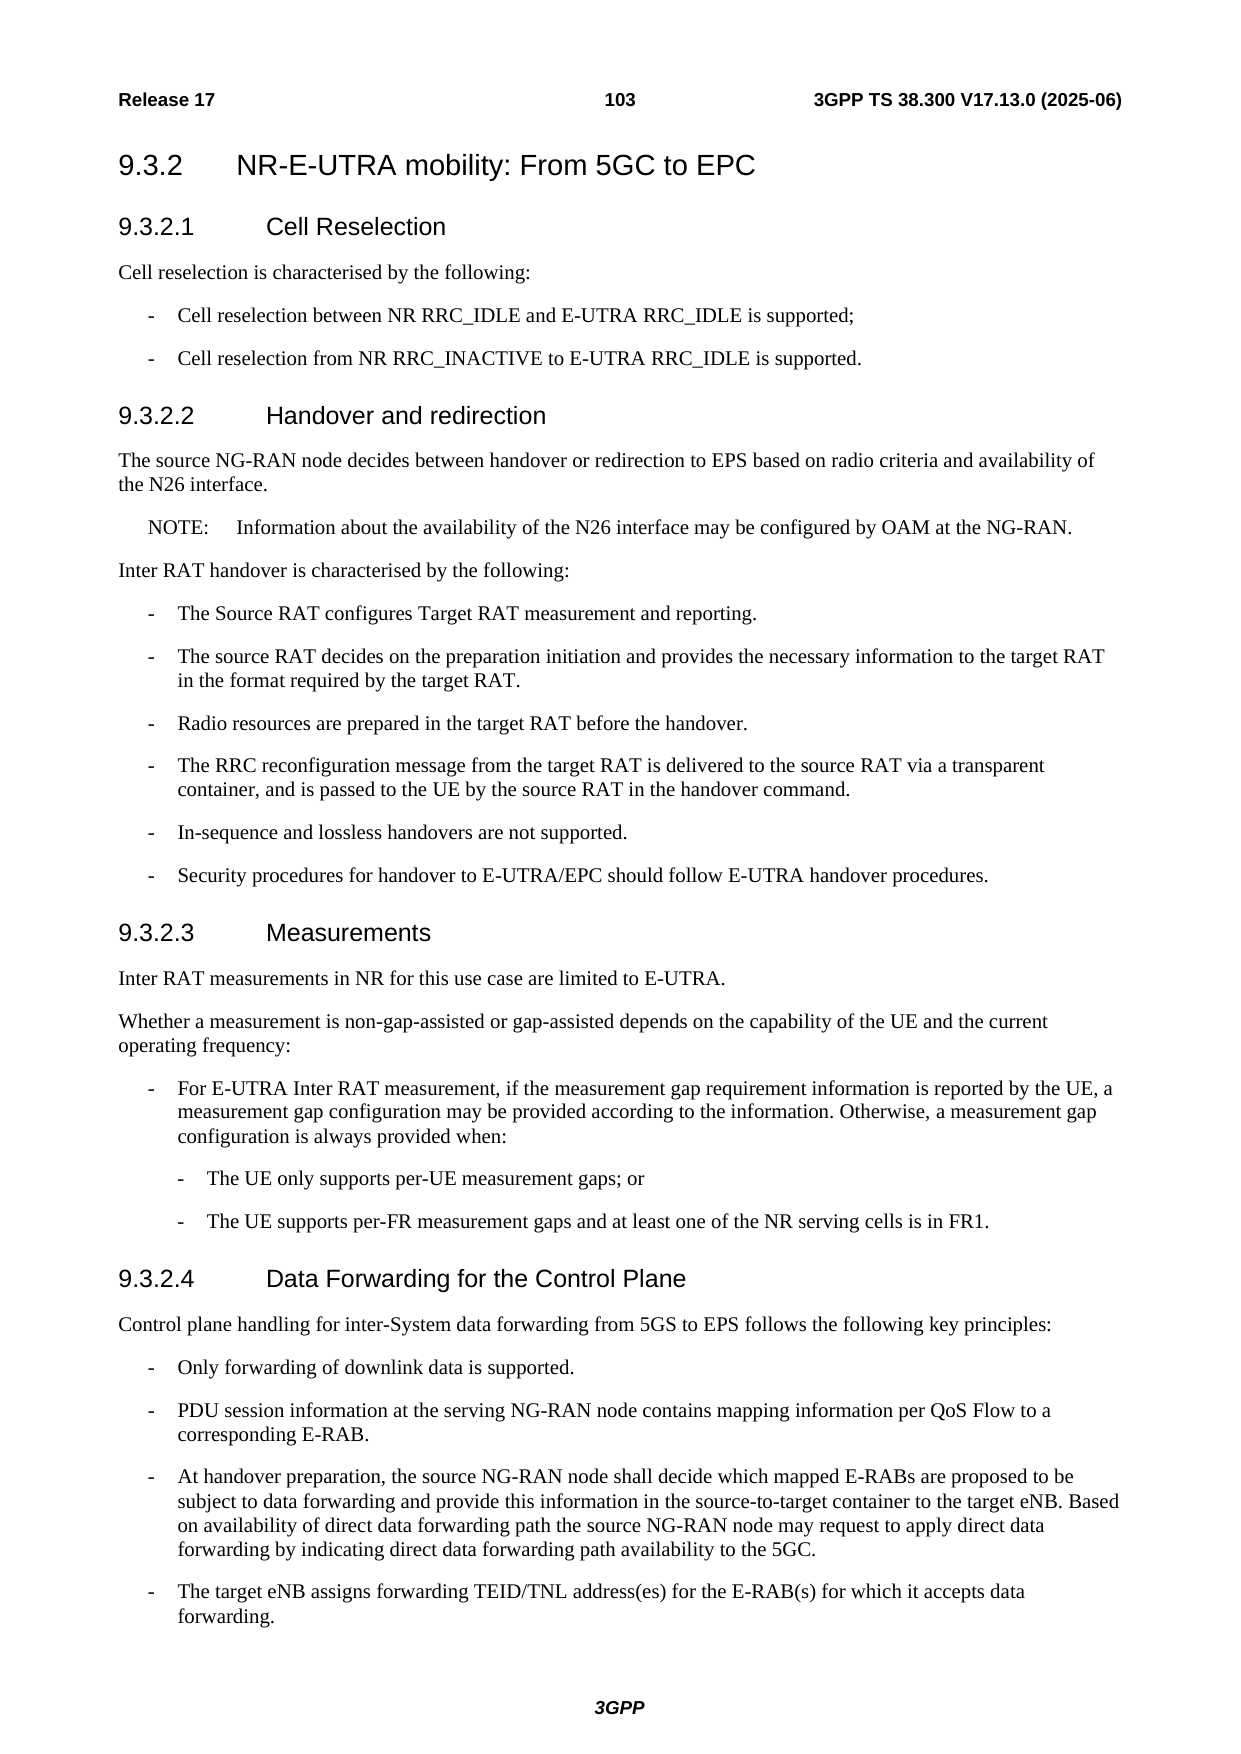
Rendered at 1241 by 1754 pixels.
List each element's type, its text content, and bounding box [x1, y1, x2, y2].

text - The Source RAT configures Target RAT measurement and reporting. [148, 601, 1122, 625]
text Inter RAT handover is characterised by the following: [118, 558, 1122, 582]
text - PDU session information at the serving NG-RAN node contains mapping information per QoS Flow to a corresponding E-RAB. [148, 1398, 1122, 1446]
text - The RRC reconfiguration message from the target RAT is delivered to the source RAT via a transparent container, and is passed to the UE by the source RAT in the handover command. [148, 753, 1122, 801]
text - The target eNB assigns forwarding TEID/TNL address(es) for the E-RAB(s) for which it accepts data forwarding. [148, 1579, 1122, 1628]
text - In-sequence and lossless handovers are not supported. [148, 820, 1122, 844]
text - Only forwarding of downlink data is supported. [148, 1355, 1122, 1379]
text Inter RAT measurements in NR for this use case are limited to E-UTRA. [118, 966, 1122, 990]
text Control plane handling for inter-System data forwarding from 5GS to EPS follows the following key principles: [118, 1312, 1122, 1336]
text - The source RAT decides on the preparation initiation and provides the necessary information to the target RAT in the format required by the target RAT. [148, 643, 1122, 692]
subtitle 9.3.2.2 Handover and redirection [118, 401, 1122, 429]
text - The UE supports per-FR measurement gaps and at least one of the NR serving cells is in FR1. [177, 1209, 1122, 1233]
text - The UE only supports per-UE measurement gaps; or [177, 1166, 1122, 1190]
text - Security procedures for handover to E-UTRA/EPC should follow E-UTRA handover procedures. [148, 863, 1122, 887]
text - Cell reselection from NR RRC_INACTIVE to E-UTRA RRC_IDLE is supported. [148, 345, 1122, 369]
subtitle 9.3.2.1 Cell Reselection [118, 212, 1122, 241]
text NOTE: Information about the availability of the N26 interface may be configured by OAM at the NG-RAN. [148, 515, 1122, 539]
subtitle 9.3.2.3 Measurements [118, 918, 1122, 947]
text - Radio resources are prepared in the target RAT before the handover. [148, 710, 1122, 734]
text The source NG-RAN node decides between handover or redirection to EPS based on radio criteria and availability of the N26 interface. [118, 448, 1122, 496]
text - For E-UTRA Inter RAT measurement, if the measurement gap requirement information is reported by the UE, a measurement gap configuration may be provided according to the information. Otherwise, a measurement gap configuration is always provided when: [148, 1075, 1122, 1148]
text - At handover preparation, the source NG-RAN node shall decide which mapped E-RABs are proposed to be subject to data forwarding and provide this information in the source-to-target container to the target eNB. Based on availability of direct data forwarding path the source NG-RAN node may request to apply direct data forwarding by indicating direct data forwarding path availability to the 5GC. [148, 1464, 1122, 1561]
subtitle 9.3.2 NR-E-UTRA mobility: From 5GC to EPC [118, 147, 1122, 181]
subtitle 9.3.2.4 Data Forwarding for the Control Plane [118, 1264, 1122, 1293]
text - Cell reselection between NR RRC_IDLE and E-UTRA RRC_IDLE is supported; [148, 303, 1122, 327]
text Cell reselection is characterised by the following: [118, 260, 1122, 284]
text Whether a measurement is non-gap-assisted or gap-assisted depends on the capability of the UE and the current operating frequency: [118, 1008, 1122, 1057]
